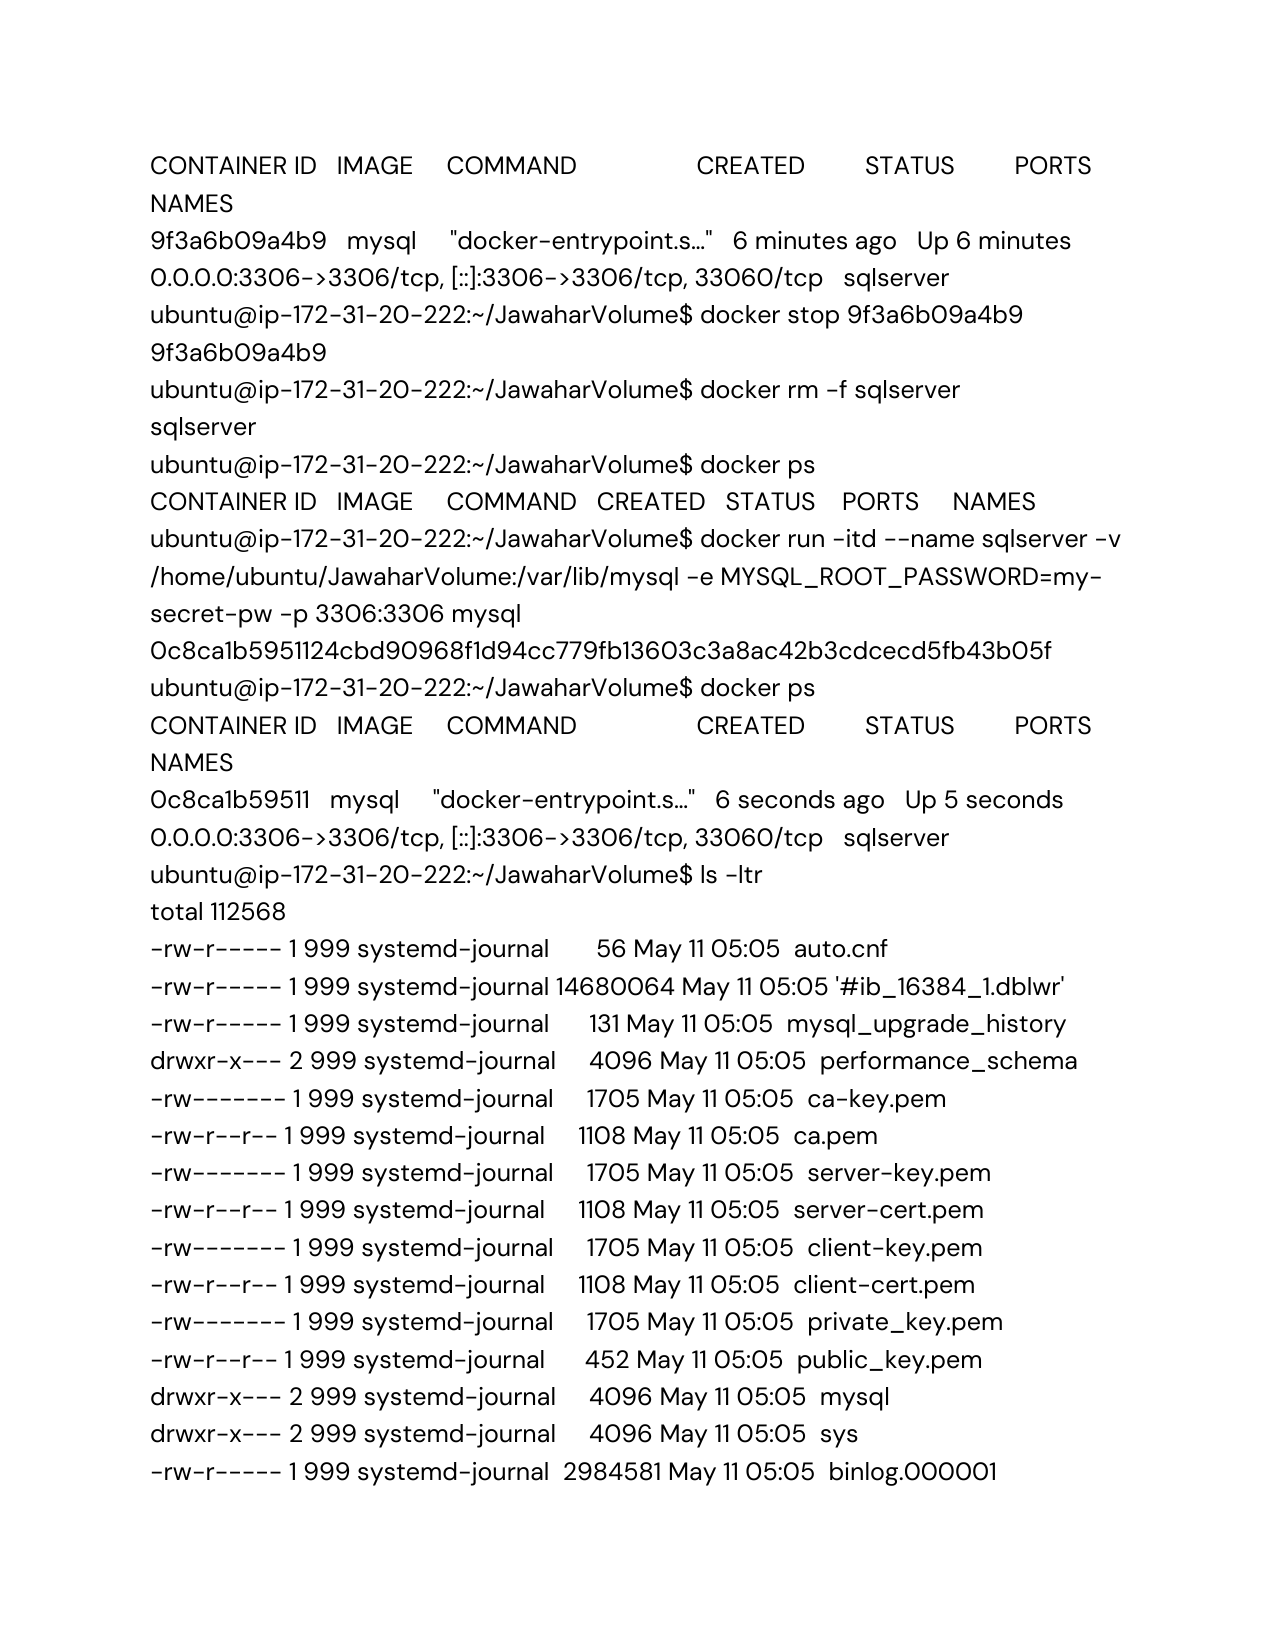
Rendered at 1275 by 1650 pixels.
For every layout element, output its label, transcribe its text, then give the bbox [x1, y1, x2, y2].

text -rw-r--r-- 1 999 systemd-journal 1108 May 11 05:05 server-cert.pem [150, 1194, 1125, 1227]
text -rw-r----- 1 999 systemd-journal 14680064 May 11 05:05 '#ib_16384_1.dblwr' [150, 970, 1125, 1003]
text -rw-r----- 1 999 systemd-journal 131 May 11 05:05 mysql_upgrade_history [150, 1008, 1125, 1040]
text -rw------- 1 999 systemd-journal 1705 May 11 05:05 client-key.pem [150, 1231, 1125, 1264]
text drwxr-x--- 2 999 systemd-journal 4096 May 11 05:05 performance_schema [150, 1045, 1125, 1077]
text 0c8ca1b59511 mysql "docker-entrypoint.s…" 6 seconds ago Up 5 seconds 0.0.0.0:3306->3306/tcp, [::]:3306->3306/tcp, 33060/tcp sqlserver [150, 784, 1125, 854]
text sqlserver [150, 411, 1125, 443]
text -rw-r--r-- 1 999 systemd-journal 1108 May 11 05:05 ca.pem [150, 1119, 1125, 1152]
text CONTAINER ID IMAGE COMMAND CREATED STATUS PORTS NAMES [150, 150, 1125, 220]
text total 112568 [150, 896, 1125, 928]
text -rw-r--r-- 1 999 systemd-journal 452 May 11 05:05 public_key.pem [150, 1343, 1125, 1376]
text -rw------- 1 999 systemd-journal 1705 May 11 05:05 ca-key.pem [150, 1082, 1125, 1115]
text ubuntu@ip-172-31-20-222:~/JawaharVolume$ docker stop 9f3a6b09a4b9 [150, 299, 1125, 332]
text -rw------- 1 999 systemd-journal 1705 May 11 05:05 server-key.pem [150, 1157, 1125, 1189]
text ubuntu@ip-172-31-20-222:~/JawaharVolume$ docker ps [150, 672, 1125, 704]
text drwxr-x--- 2 999 systemd-journal 4096 May 11 05:05 sys [150, 1418, 1125, 1450]
text CONTAINER ID IMAGE COMMAND CREATED STATUS PORTS NAMES [150, 486, 1125, 518]
text -rw-r--r-- 1 999 systemd-journal 1108 May 11 05:05 client-cert.pem [150, 1269, 1125, 1301]
text -rw------- 1 999 systemd-journal 1705 May 11 05:05 private_key.pem [150, 1306, 1125, 1338]
text -rw-r----- 1 999 systemd-journal 56 May 11 05:05 auto.cnf [150, 933, 1125, 966]
text -rw-r----- 1 999 systemd-journal 2984581 May 11 05:05 binlog.000001 [150, 1455, 1125, 1488]
text CONTAINER ID IMAGE COMMAND CREATED STATUS PORTS NAMES [150, 709, 1125, 779]
text 0c8ca1b5951124cbd90968f1d94cc779fb13603c3a8ac42b3cdcecd5fb43b05f [150, 635, 1125, 667]
text ubuntu@ip-172-31-20-222:~/JawaharVolume$ docker run -itd --name sqlserver -v /home/ubuntu/JawaharVolume:/var/lib/mysql -e MYSQL_ROOT_PASSWORD=my-secret-pw -p 3306:3306 mysql [150, 523, 1125, 630]
text ubuntu@ip-172-31-20-222:~/JawaharVolume$ docker ps [150, 448, 1125, 481]
text drwxr-x--- 2 999 systemd-journal 4096 May 11 05:05 mysql [150, 1381, 1125, 1413]
text 9f3a6b09a4b9 [150, 336, 1125, 369]
text ubuntu@ip-172-31-20-222:~/JawaharVolume$ docker rm -f sqlserver [150, 374, 1125, 406]
text ubuntu@ip-172-31-20-222:~/JawaharVolume$ ls -ltr [150, 858, 1125, 891]
text 9f3a6b09a4b9 mysql "docker-entrypoint.s…" 6 minutes ago Up 6 minutes 0.0.0.0:3306->3306/tcp, [::]:3306->3306/tcp, 33060/tcp sqlserver [150, 224, 1125, 294]
